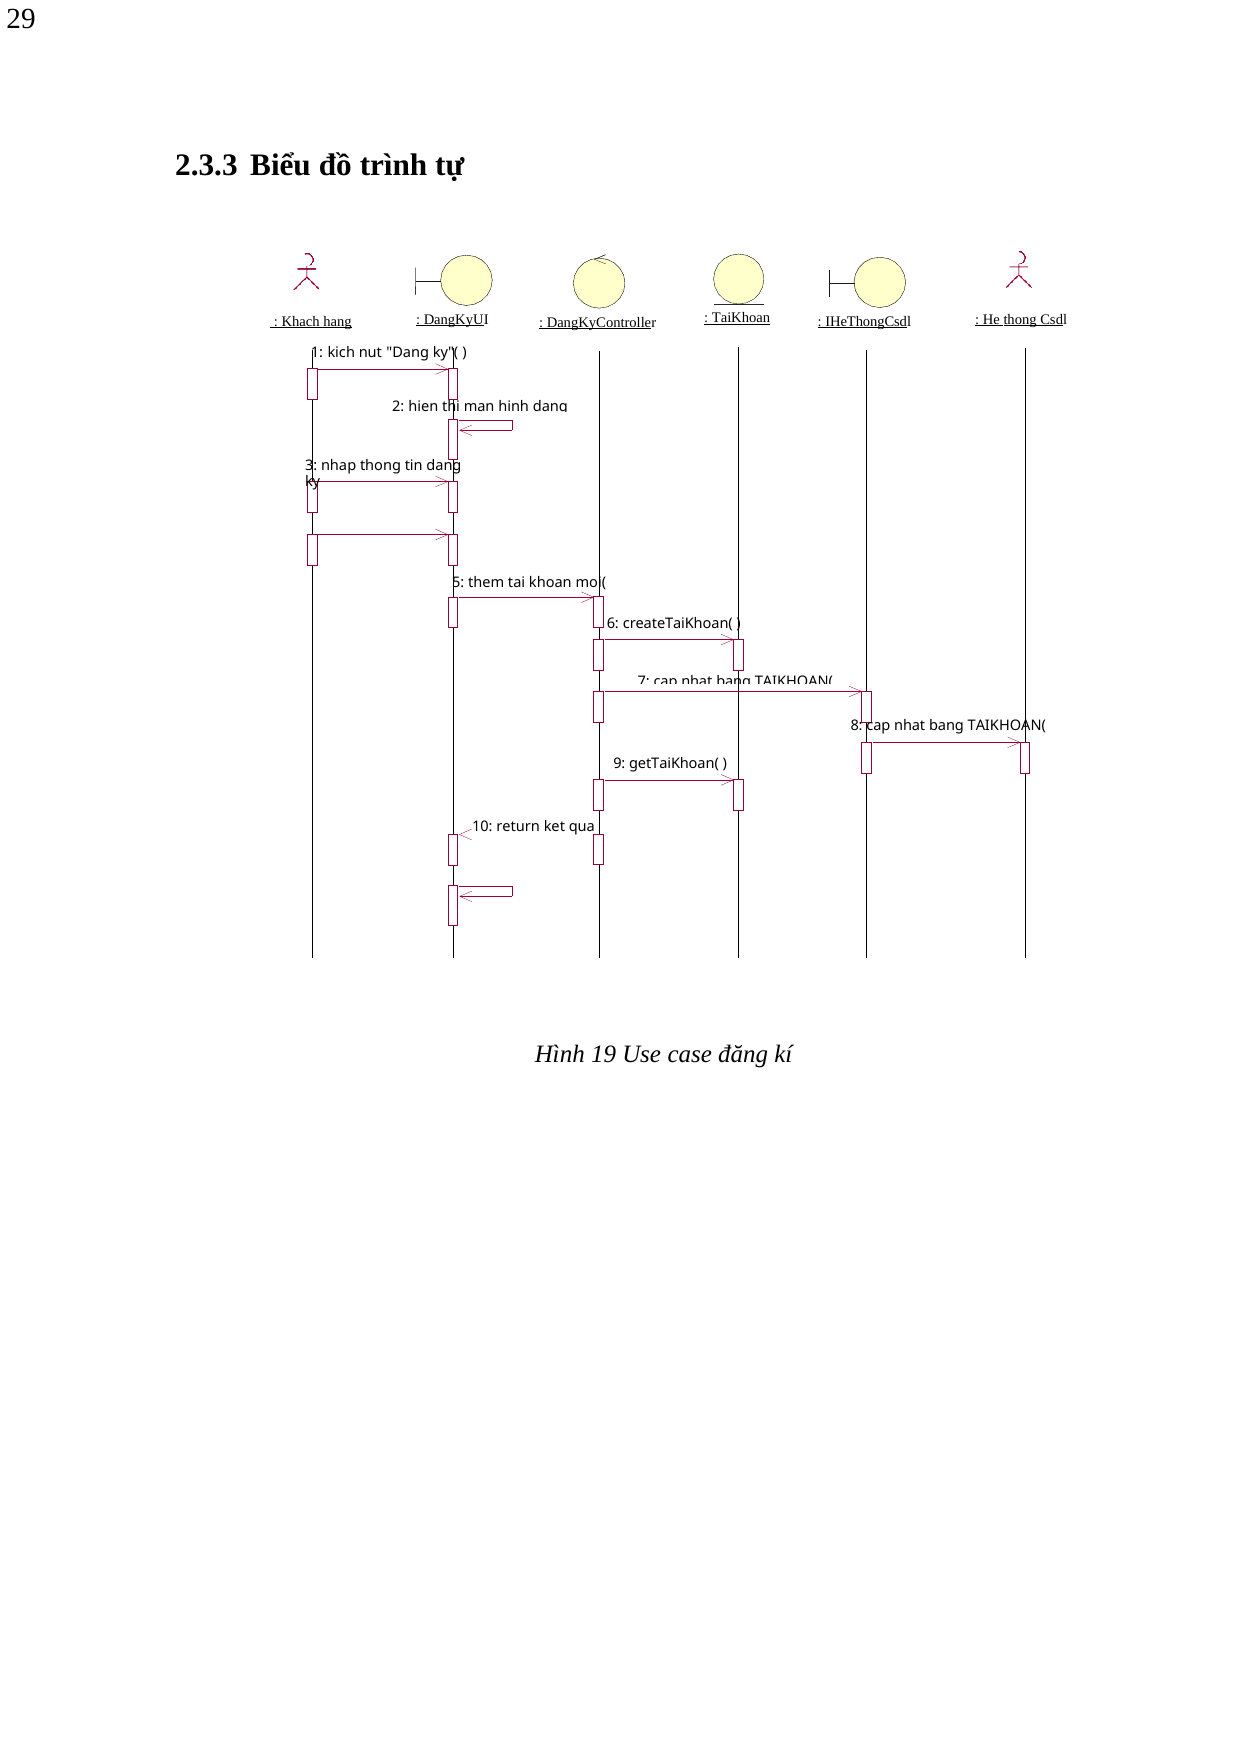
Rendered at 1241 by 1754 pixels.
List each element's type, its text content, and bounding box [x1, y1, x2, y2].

text : Khach hang : DangKyUI : DangKyController : TaiKhoan : IHeThongCsdl : He thong Csdl [269, 251, 1167, 331]
picture [293, 253, 320, 290]
subtitle Biểu đồ trình tự [175, 146, 1167, 182]
picture [1006, 251, 1032, 288]
text Hình 19 Use case đăng kí [299, 1039, 1030, 1068]
